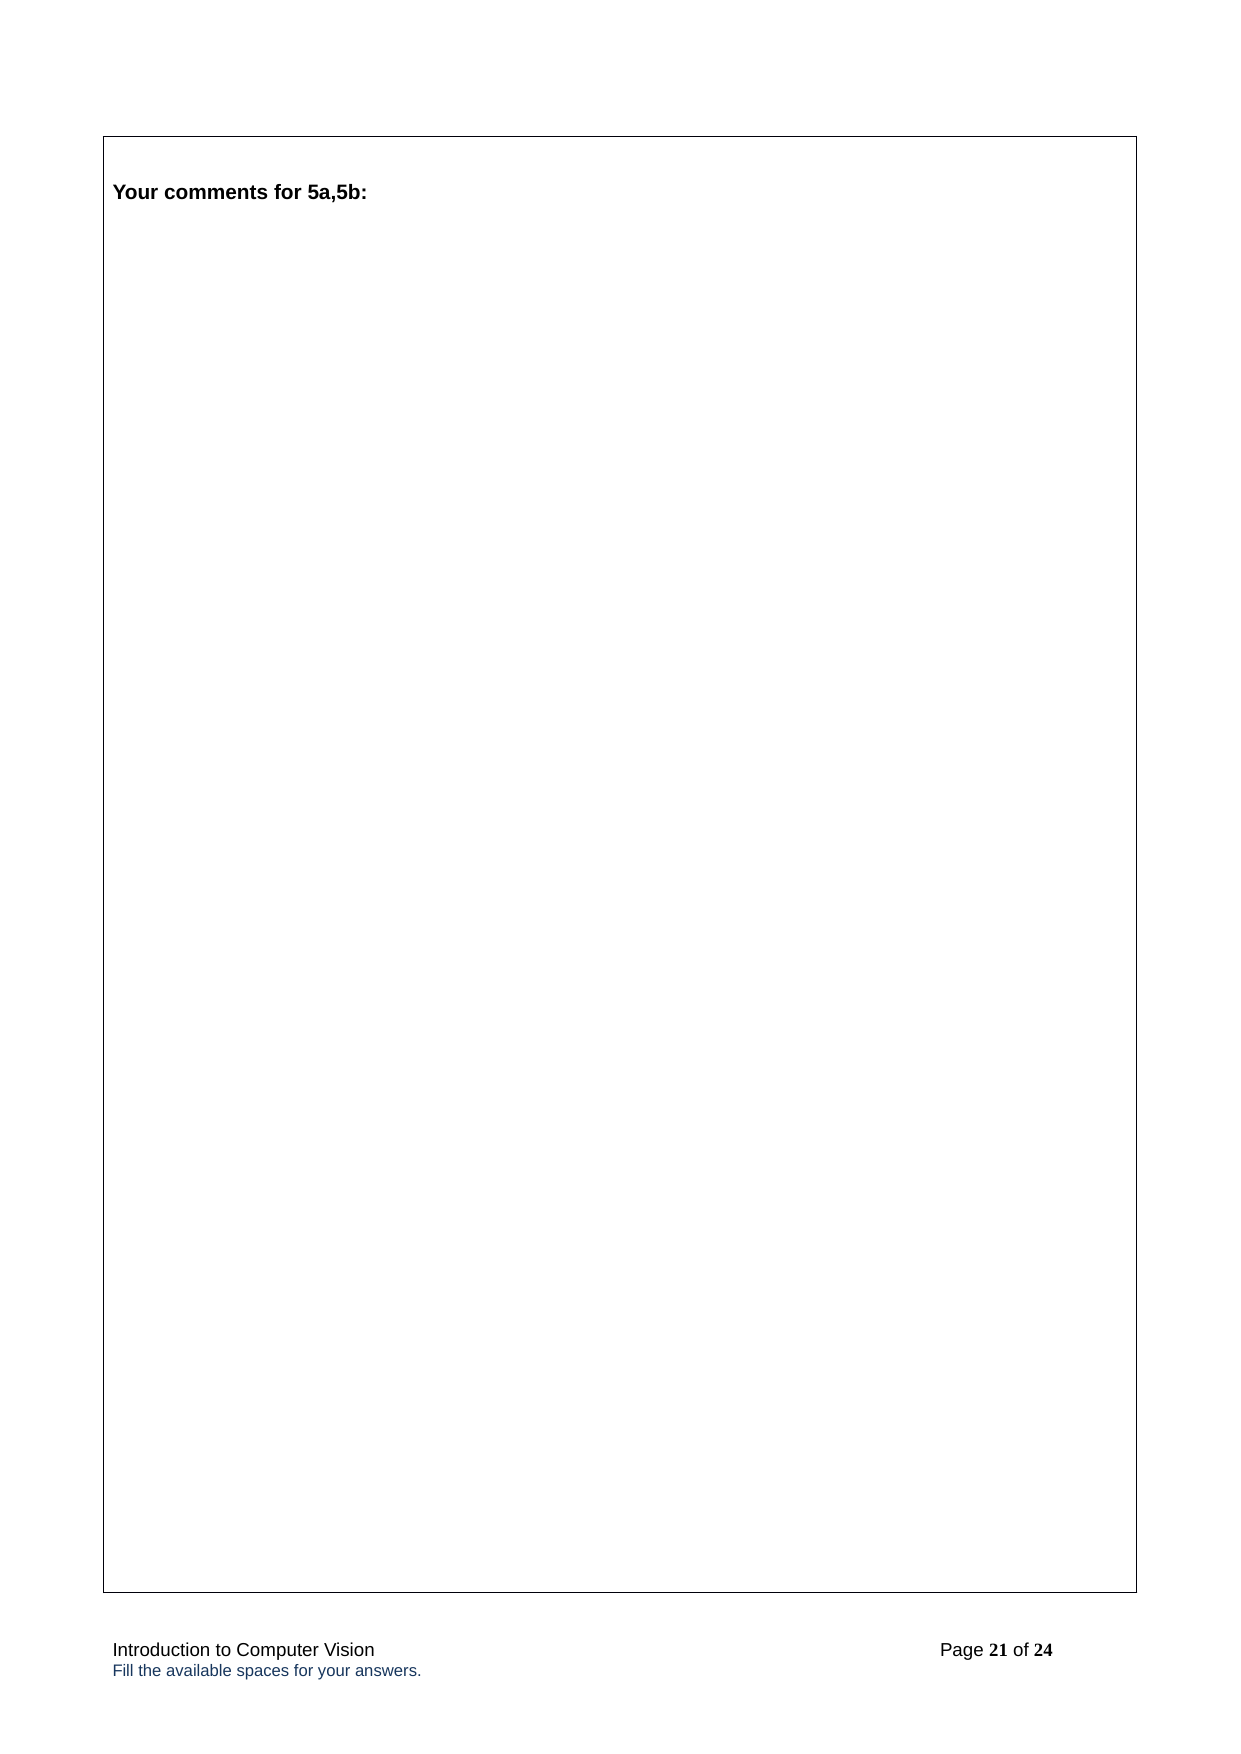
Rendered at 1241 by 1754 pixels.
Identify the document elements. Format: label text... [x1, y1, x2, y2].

text Your comments for 5a,5b: [112, 179, 1128, 203]
